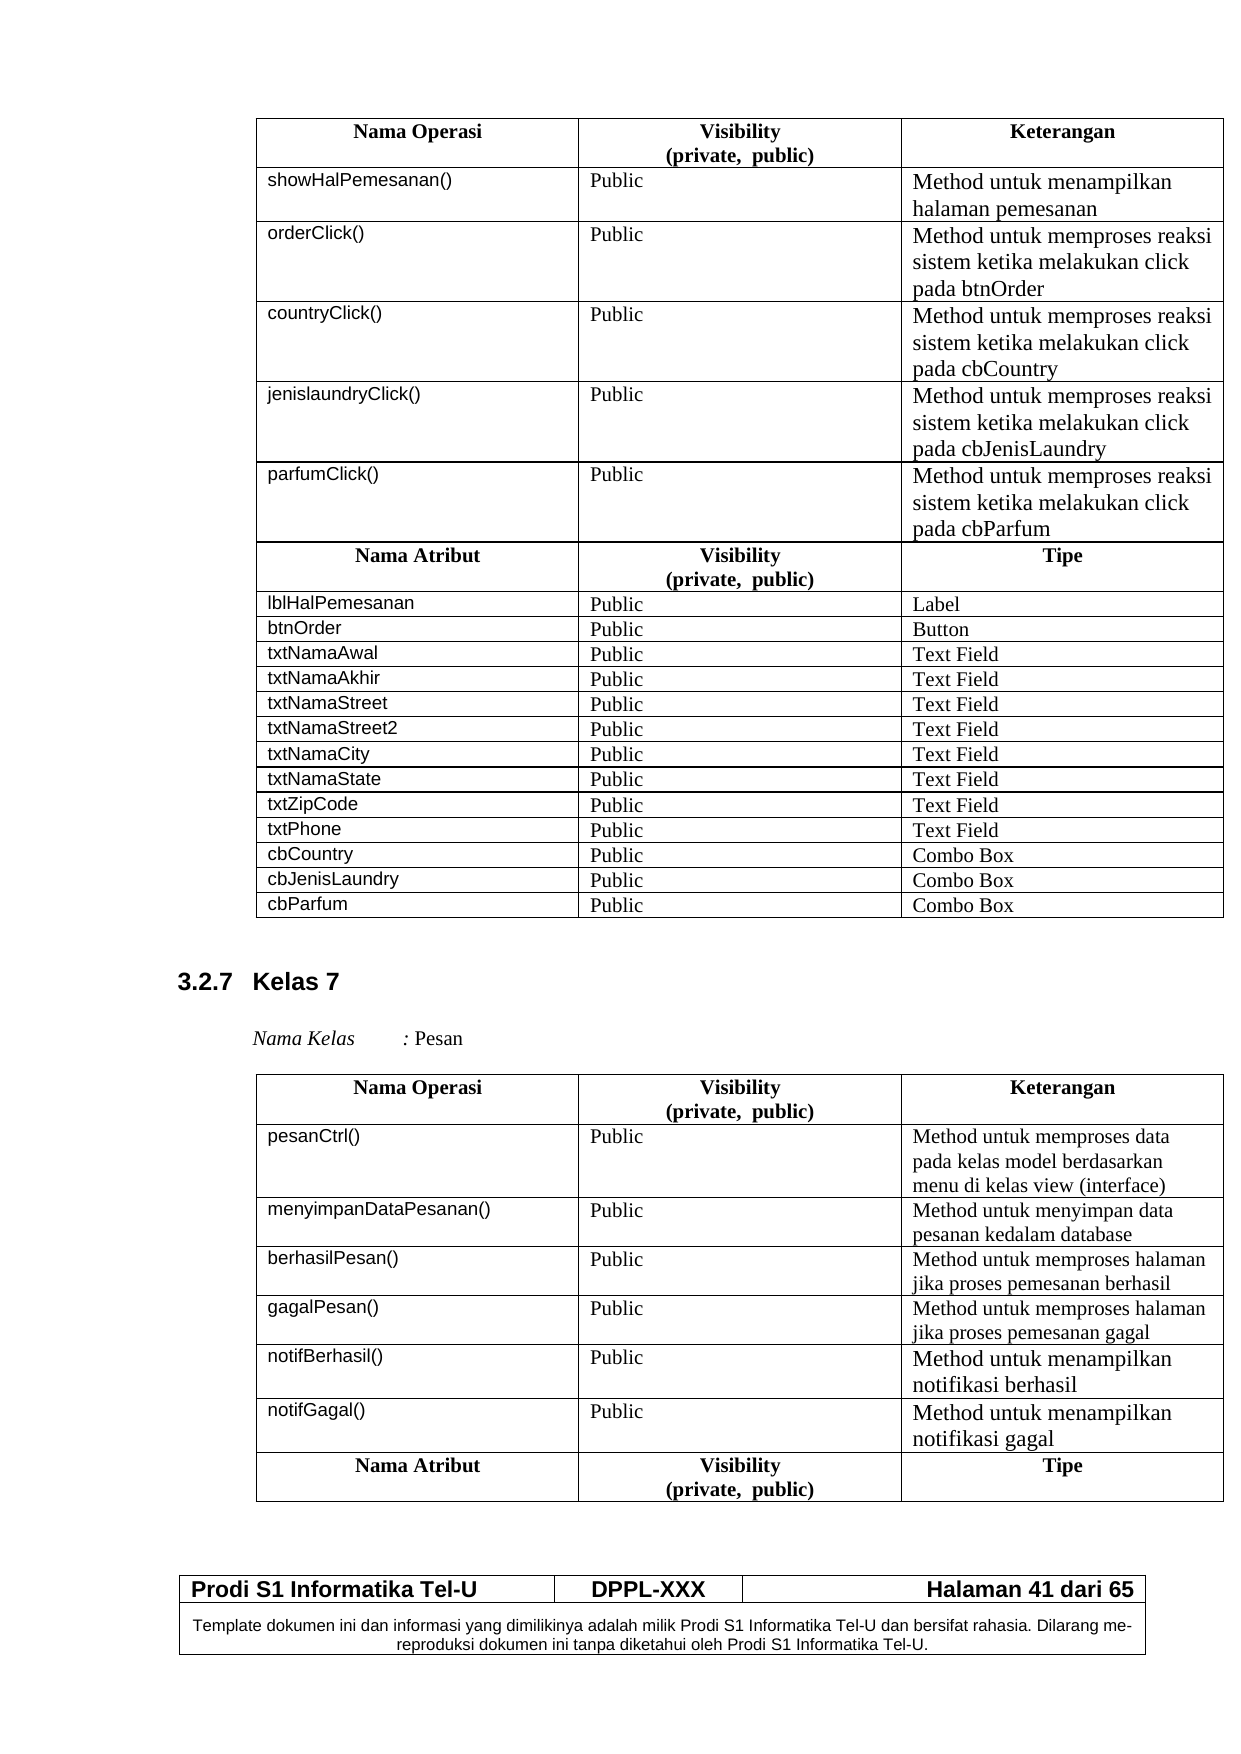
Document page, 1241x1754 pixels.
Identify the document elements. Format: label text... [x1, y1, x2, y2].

table_cell Public [579, 818, 901, 842]
table_cell Text Field [902, 692, 1223, 716]
table_cell Method untuk menampilkan notifikasi berhasil [902, 1345, 1223, 1398]
table_cell notifBerhasil() [257, 1345, 578, 1398]
table_cell berhasilPesan() [257, 1247, 578, 1295]
table_cell pesanCtrl() [257, 1125, 578, 1197]
table_cell Method untuk memproses data pada kelas model berdasarkan menu di kelas view (interface) [902, 1125, 1223, 1197]
table_cell parfumClick() [257, 463, 578, 541]
table_cell Public [579, 768, 901, 791]
table_cell Public [579, 1345, 901, 1398]
table_cell cbCountry [257, 843, 578, 867]
table_cell Visibility (private, public) [579, 543, 901, 591]
table_cell txtNamaAkhir [257, 667, 578, 691]
table_cell Public [579, 692, 901, 716]
table_cell Public [579, 893, 901, 917]
table_cell Visibility (private, public) [579, 1453, 901, 1501]
table_header Keterangan [902, 119, 1223, 167]
table_cell Text Field [902, 742, 1223, 766]
table_cell Public [579, 222, 901, 301]
table_cell jenislaundryClick() [257, 382, 578, 461]
table_cell notifGagal() [257, 1399, 578, 1452]
table_cell Public [579, 1247, 901, 1295]
table_cell txtNamaAwal [257, 642, 578, 666]
table_cell Method untuk memproses reaksi sistem ketika melakukan click pada cbCountry [902, 302, 1223, 381]
table_header Visibility (private, public) [579, 119, 901, 167]
table_cell gagalPesan() [257, 1296, 578, 1344]
table_cell txtNamaStreet [257, 692, 578, 716]
table_cell Public [579, 1125, 901, 1197]
table_cell Method untuk memproses halaman jika proses pemesanan berhasil [902, 1247, 1223, 1295]
table_header Keterangan [902, 1075, 1223, 1123]
table_cell Public [579, 717, 901, 741]
table_cell txtNamaCity [257, 742, 578, 766]
table_cell Tipe [902, 543, 1223, 591]
table_cell Public [579, 382, 901, 461]
subtitle Kelas 7 [177, 967, 1122, 996]
table_cell Method untuk menampilkan notifikasi gagal [902, 1399, 1223, 1452]
table_cell btnOrder [257, 617, 578, 641]
table_cell Method untuk memproses reaksi sistem ketika melakukan click pada cbParfum [902, 463, 1223, 541]
table_cell Public [579, 843, 901, 867]
table_cell Method untuk memproses halaman jika proses pemesanan gagal [902, 1296, 1223, 1344]
table_cell Text Field [902, 717, 1223, 741]
table_header Nama Operasi [257, 1075, 578, 1123]
table_cell Public [579, 667, 901, 691]
table_cell Method untuk menyimpan data pesanan kedalam database [902, 1198, 1223, 1246]
table_cell Method untuk menampilkan halaman pemesanan [902, 168, 1223, 221]
table_cell cbJenisLaundry [257, 868, 578, 892]
table_cell Text Field [902, 818, 1223, 842]
table_cell Public [579, 463, 901, 541]
text Nama Kelas : Pesan [177, 1026, 1122, 1050]
table_cell Public [579, 742, 901, 766]
table_cell menyimpanDataPesanan() [257, 1198, 578, 1246]
table_cell txtZipCode [257, 793, 578, 817]
table_cell Text Field [902, 768, 1223, 791]
table_cell Combo Box [902, 868, 1223, 892]
table_cell Public [579, 1296, 901, 1344]
table_cell Button [902, 617, 1223, 641]
table_cell Public [579, 1198, 901, 1246]
table_cell Method untuk memproses reaksi sistem ketika melakukan click pada btnOrder [902, 222, 1223, 301]
table_cell txtNamaStreet2 [257, 717, 578, 741]
table_cell Text Field [902, 667, 1223, 691]
table_cell Public [579, 793, 901, 817]
table_cell Public [579, 168, 901, 221]
table_cell cbParfum [257, 893, 578, 917]
table_header Nama Operasi [257, 119, 578, 167]
table_cell Combo Box [902, 893, 1223, 917]
table_cell countryClick() [257, 302, 578, 381]
table_cell lblHalPemesanan [257, 592, 578, 616]
table_header Visibility (private, public) [579, 1075, 901, 1123]
table_cell Text Field [902, 793, 1223, 817]
table_cell Public [579, 868, 901, 892]
table_cell showHalPemesanan() [257, 168, 578, 221]
table_cell Method untuk memproses reaksi sistem ketika melakukan click pada cbJenisLaundry [902, 382, 1223, 461]
table_cell Nama Atribut [257, 543, 578, 591]
table_cell Label [902, 592, 1223, 616]
table_cell Public [579, 617, 901, 641]
table_cell txtNamaState [257, 768, 578, 791]
table_cell Text Field [902, 642, 1223, 666]
table_cell Combo Box [902, 843, 1223, 867]
table_cell Nama Atribut [257, 1453, 578, 1501]
table_cell txtPhone [257, 818, 578, 842]
table_cell Tipe [902, 1453, 1223, 1501]
table_cell orderClick() [257, 222, 578, 301]
table_cell Public [579, 302, 901, 381]
table_cell Public [579, 592, 901, 616]
table_cell Public [579, 1399, 901, 1452]
table_cell Public [579, 642, 901, 666]
